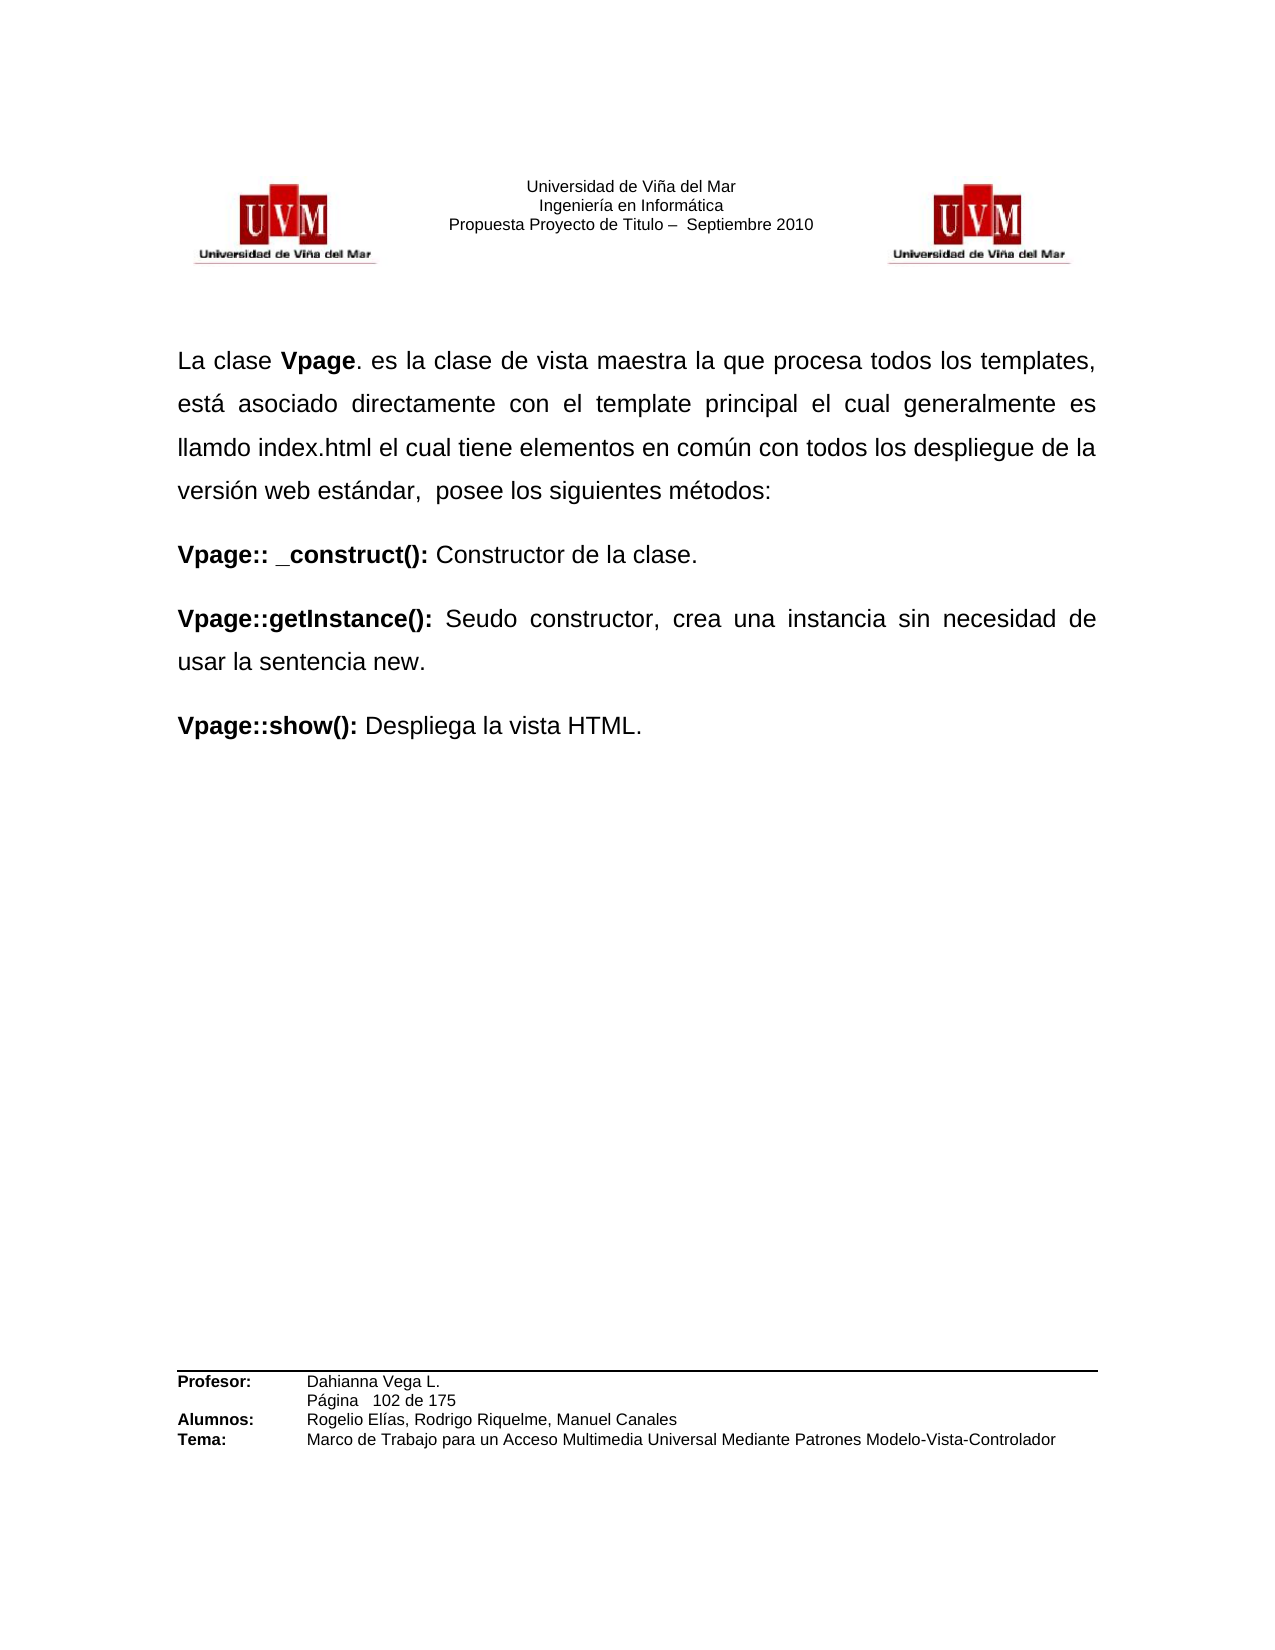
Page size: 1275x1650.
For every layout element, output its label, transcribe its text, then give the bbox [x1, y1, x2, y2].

text Vpage::getInstance(): Seudo constructor, crea una instancia sin necesidad de usar la sentencia new. [177, 604, 1098, 676]
text Vpage:: _construct(): Constructor de la clase. [177, 540, 1098, 568]
text Vpage::show(): Despliega la vista HTML. [177, 711, 1098, 739]
picture [871, 176, 1084, 267]
text La clase Vpage. es la clase de vista maestra la que procesa todos los templates, está asociado directamente con el template principal el cual generalmente es llamdo index.html el cual tiene elementos en común con todos los despliegue de la versión web estándar, posee los siguientes métodos: [177, 346, 1098, 504]
picture [177, 176, 390, 267]
